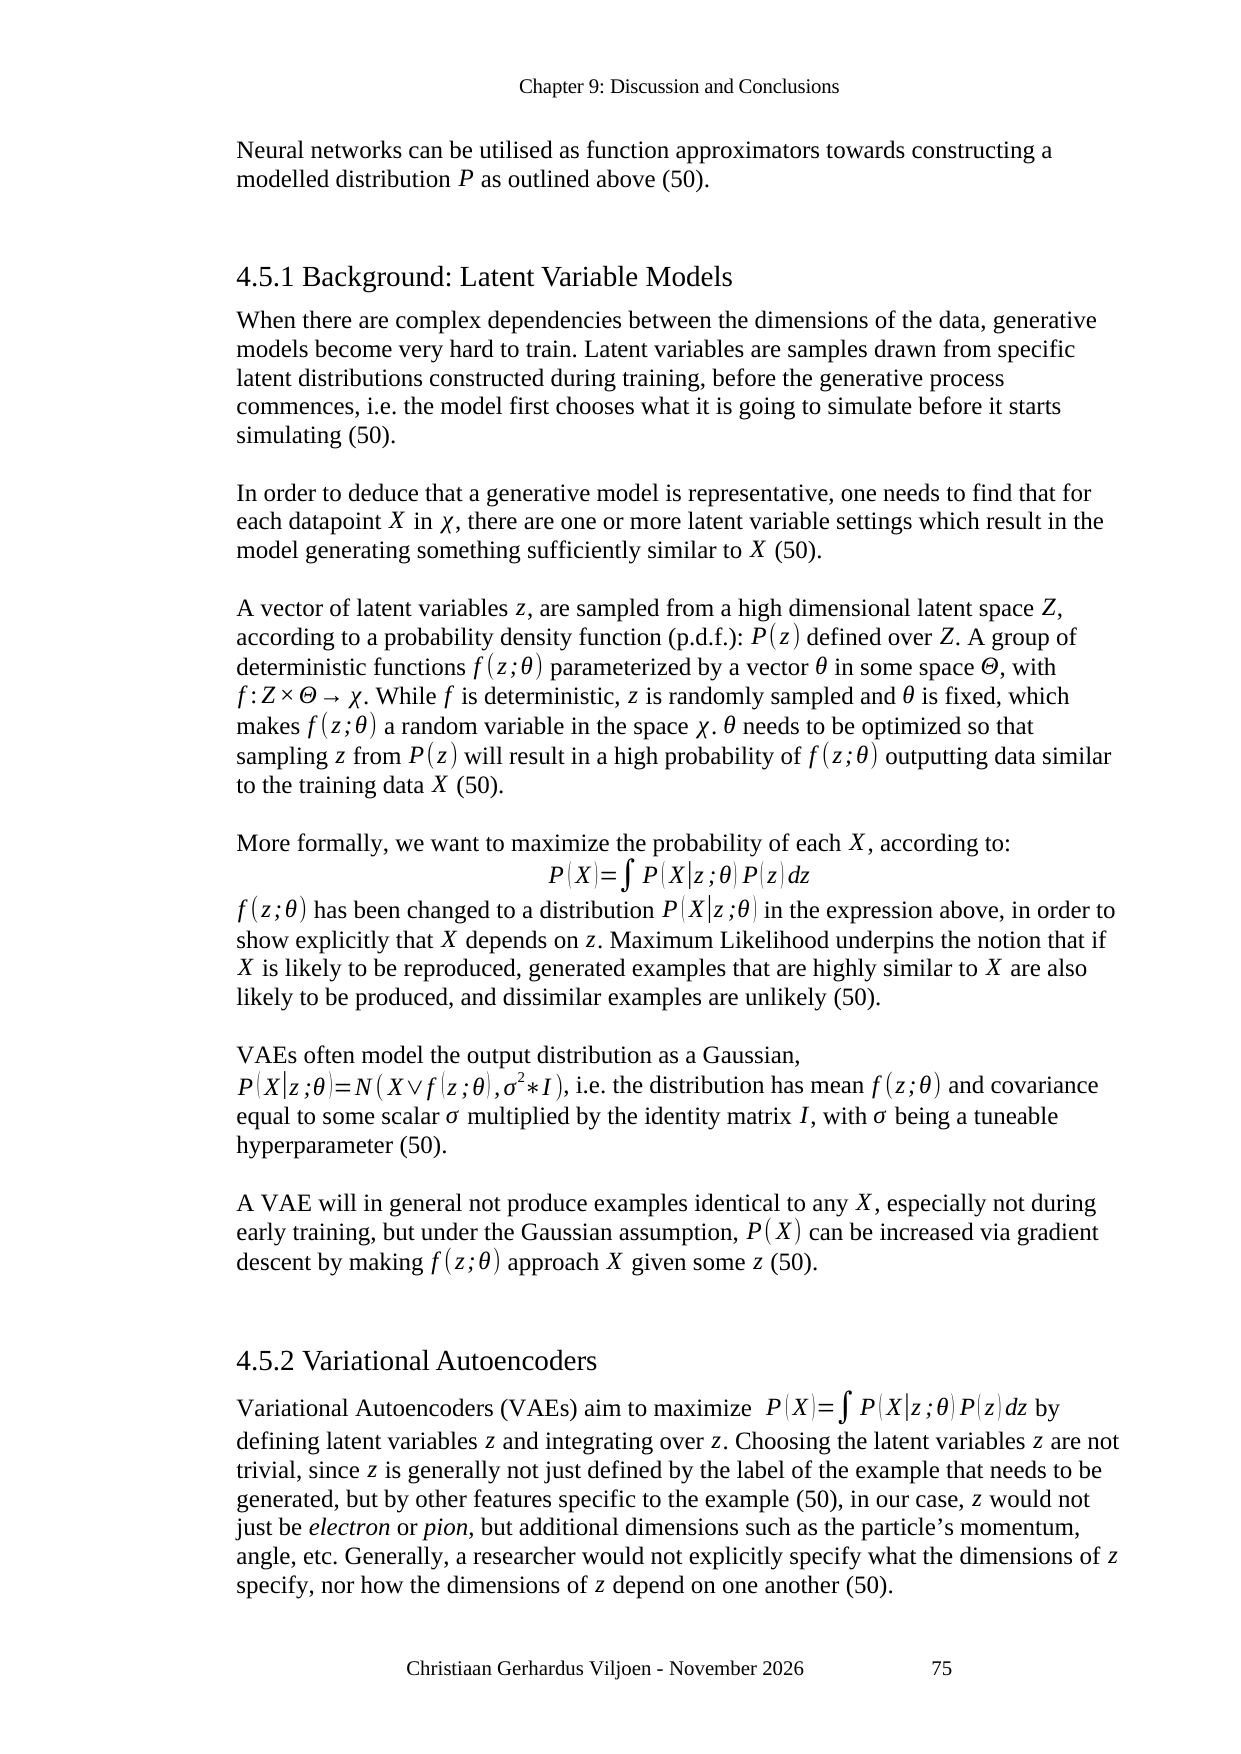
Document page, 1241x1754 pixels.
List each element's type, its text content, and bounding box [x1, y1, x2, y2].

text VAEs often model the output distribution as a Gaussian, , i.e. the distribution has mean and covariance equal to some scalar multiplied by the identity matrix , with being a tuneable hyperparameter . [236, 1040, 1122, 1159]
text A vector of latent variables , are sampled from a high dimensional latent space , according to a probability density function (p.d.f.): defined over . A group of deterministic functions parameterized by a vector in some space , with . While is deterministic, is randomly sampled and is fixed, which makes a random variable in the space . needs to be optimized so that sampling from will result in a high probability of outputting data similar to the training data . [236, 593, 1122, 799]
text has been changed to a distribution in the expression above, in order to show explicitly that depends on . Maximum Likelihood underpins the notion that if is likely to be reproduced, generated examples that are highly similar to are also likely to be produced, and dissimilar examples are unlikely . [236, 894, 1122, 1011]
text Neural networks can be utilised as function approximators towards constructing a modelled distribution as outlined above . [236, 135, 1122, 193]
text When there are complex dependencies between the dimensions of the data, generative models become very hard to train. Latent variables are samples drawn from specific latent distributions constructed during training, before the generative process commences, i.e. the model first chooses what it is going to simulate before it starts simulating . [236, 305, 1122, 449]
text In order to deduce that a generative model is representative, one needs to find that for each datapoint in , there are one or more latent variable settings which result in the model generating something sufficiently similar to . [236, 478, 1122, 564]
text A VAE will in general not produce examples identical to any , especially not during early training, but under the Gaussian assumption, can be increased via gradient descent by making approach given some . [236, 1188, 1122, 1276]
subtitle Variational Autoencoders [236, 1343, 1122, 1376]
subtitle Background: Latent Variable Models [236, 259, 1122, 293]
text More formally, we want to maximize the probability of each , according to: [236, 828, 1122, 856]
text Variational Autoencoders (VAEs) aim to maximize by defining latent variables and integrating over . Choosing the latent variables are not trivial, since is generally not just defined by the label of the example that needs to be generated, but by other features specific to the example , in our case, would not just be electron or pion, but additional dimensions such as the particle’s momentum, angle, etc. Generally, a researcher would not explicitly specify what the dimensions of specify, nor how the dimensions of depend on one another . [236, 1389, 1122, 1599]
